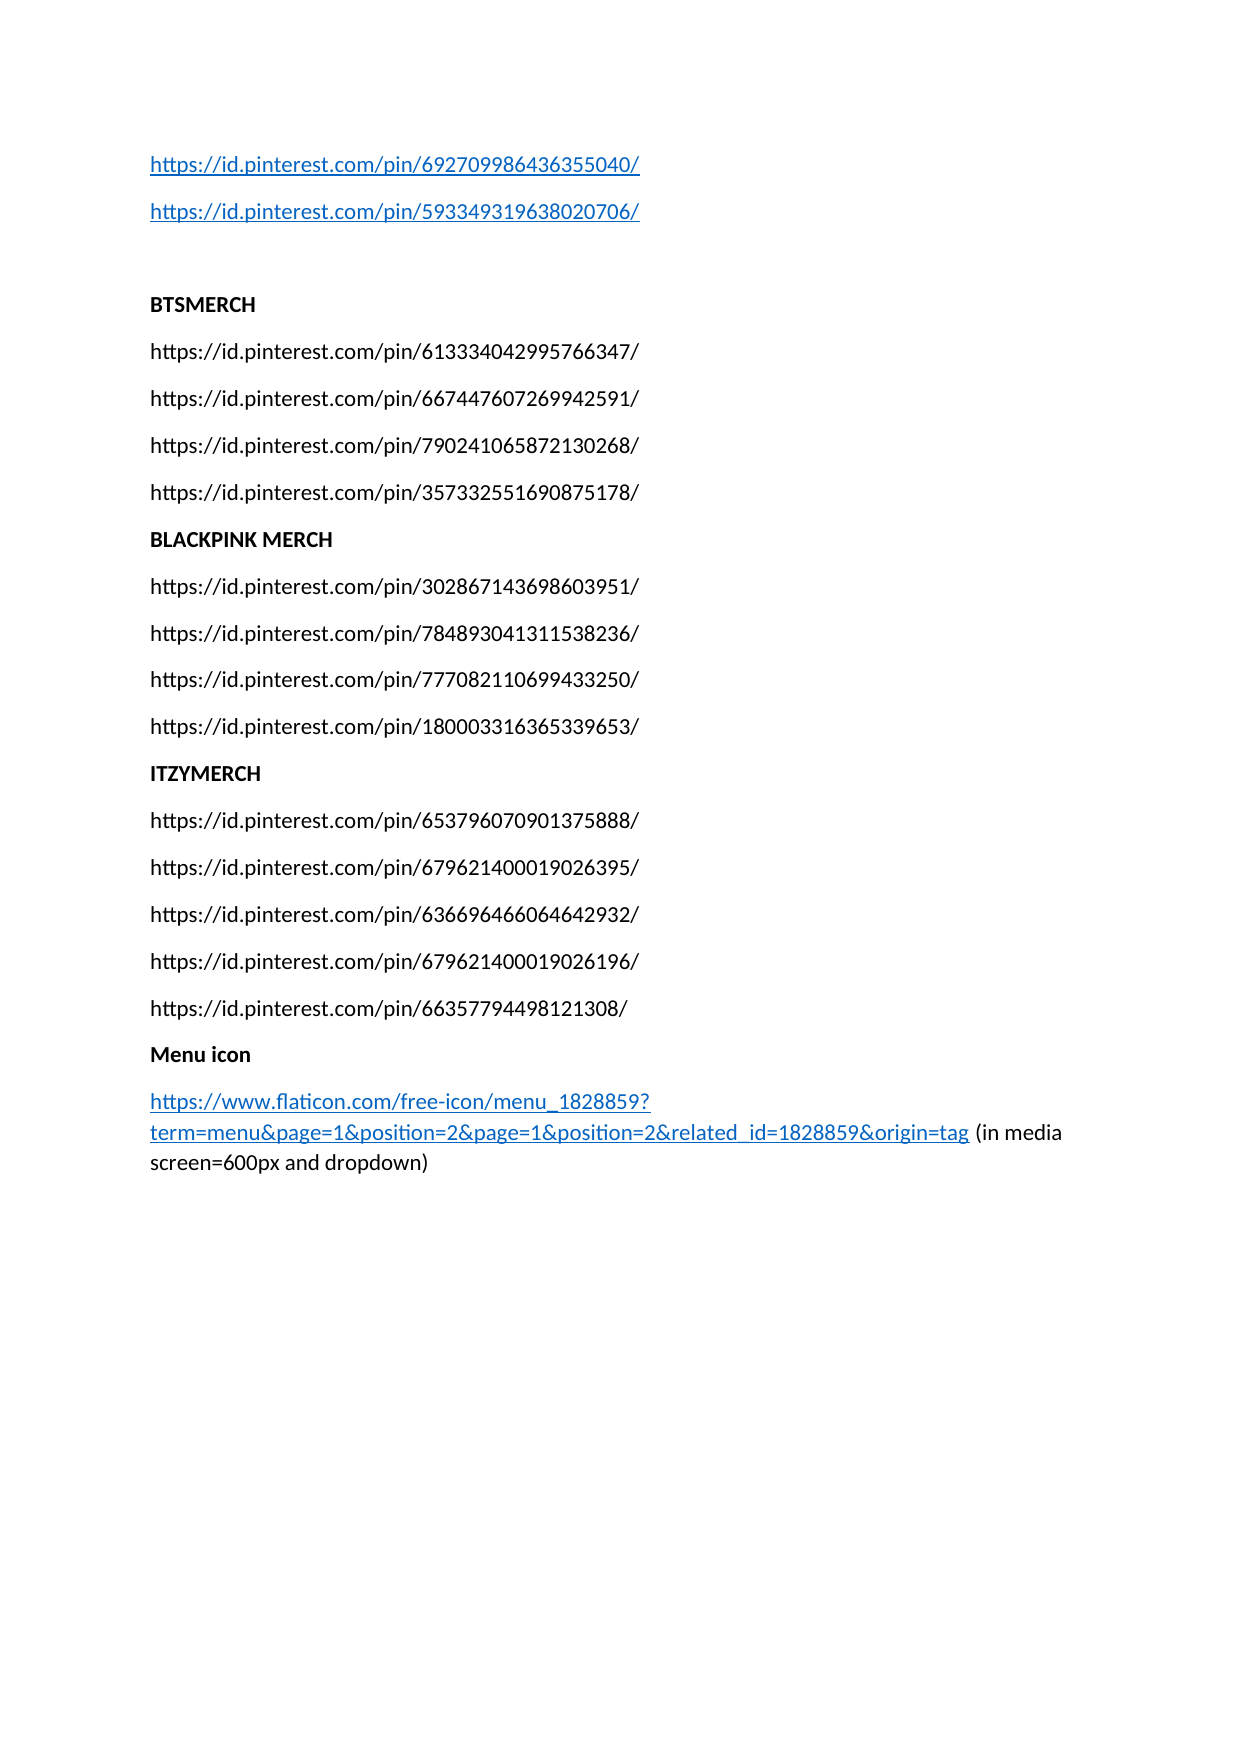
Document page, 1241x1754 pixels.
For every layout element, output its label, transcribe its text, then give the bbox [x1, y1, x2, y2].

text https://id.pinterest.com/pin/180003316365339653/ [150, 712, 1090, 741]
text https://id.pinterest.com/pin/636696466064642932/ [150, 900, 1090, 928]
text ITZYMERCH [150, 759, 1090, 787]
text https://id.pinterest.com/pin/593349319638020706/ [150, 197, 1090, 225]
text https://id.pinterest.com/pin/667447607269942591/ [150, 384, 1090, 412]
text https://id.pinterest.com/pin/692709986436355040/ [150, 150, 1090, 178]
text https://id.pinterest.com/pin/790241065872130268/ [150, 431, 1090, 459]
text https://id.pinterest.com/pin/66357794498121308/ [150, 994, 1090, 1022]
text Menu icon [150, 1041, 1090, 1069]
text https://id.pinterest.com/pin/302867143698603951/ [150, 572, 1090, 600]
text https://id.pinterest.com/pin/679621400019026196/ [150, 947, 1090, 975]
text BTSMERCH [150, 291, 1090, 319]
text https://id.pinterest.com/pin/784893041311538236/ [150, 619, 1090, 647]
text https://id.pinterest.com/pin/679621400019026395/ [150, 853, 1090, 881]
text BLACKPINK MERCH [150, 525, 1090, 553]
text https://id.pinterest.com/pin/777082110699433250/ [150, 666, 1090, 694]
text https://id.pinterest.com/pin/653796070901375888/ [150, 806, 1090, 834]
text https://id.pinterest.com/pin/357332551690875178/ [150, 478, 1090, 506]
text https://www.flaticon.com/free-icon/menu_1828859?term=menu&page=1&position=2&page=1&position=2&related_id=1828859&origin=tag (in media screen=600px and dropdown) [150, 1087, 1090, 1176]
text https://id.pinterest.com/pin/613334042995766347/ [150, 337, 1090, 366]
